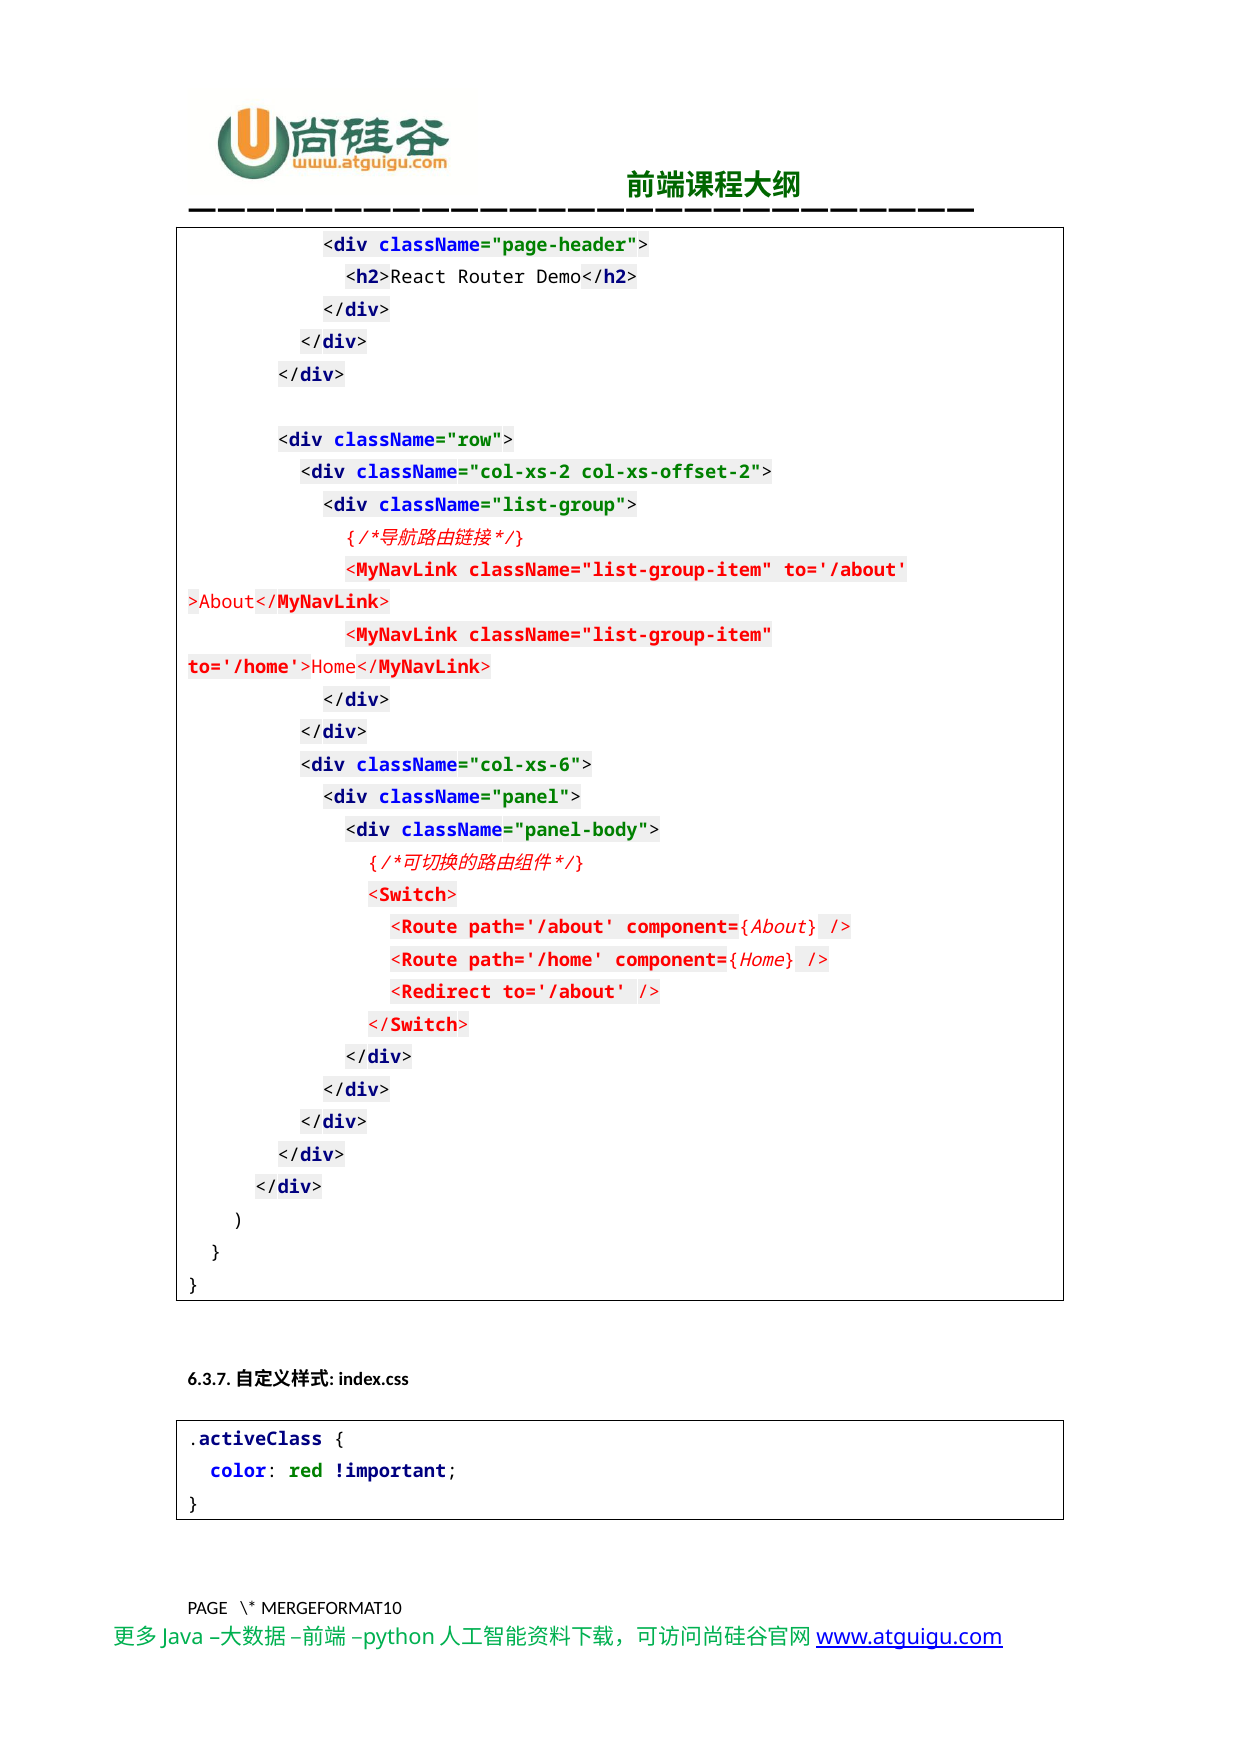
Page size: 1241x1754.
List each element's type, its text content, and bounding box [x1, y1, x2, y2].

picture [187, 88, 479, 195]
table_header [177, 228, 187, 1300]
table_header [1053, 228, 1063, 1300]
subtitle 6.3.7. 自定义样式: index.css [187, 1361, 1053, 1393]
